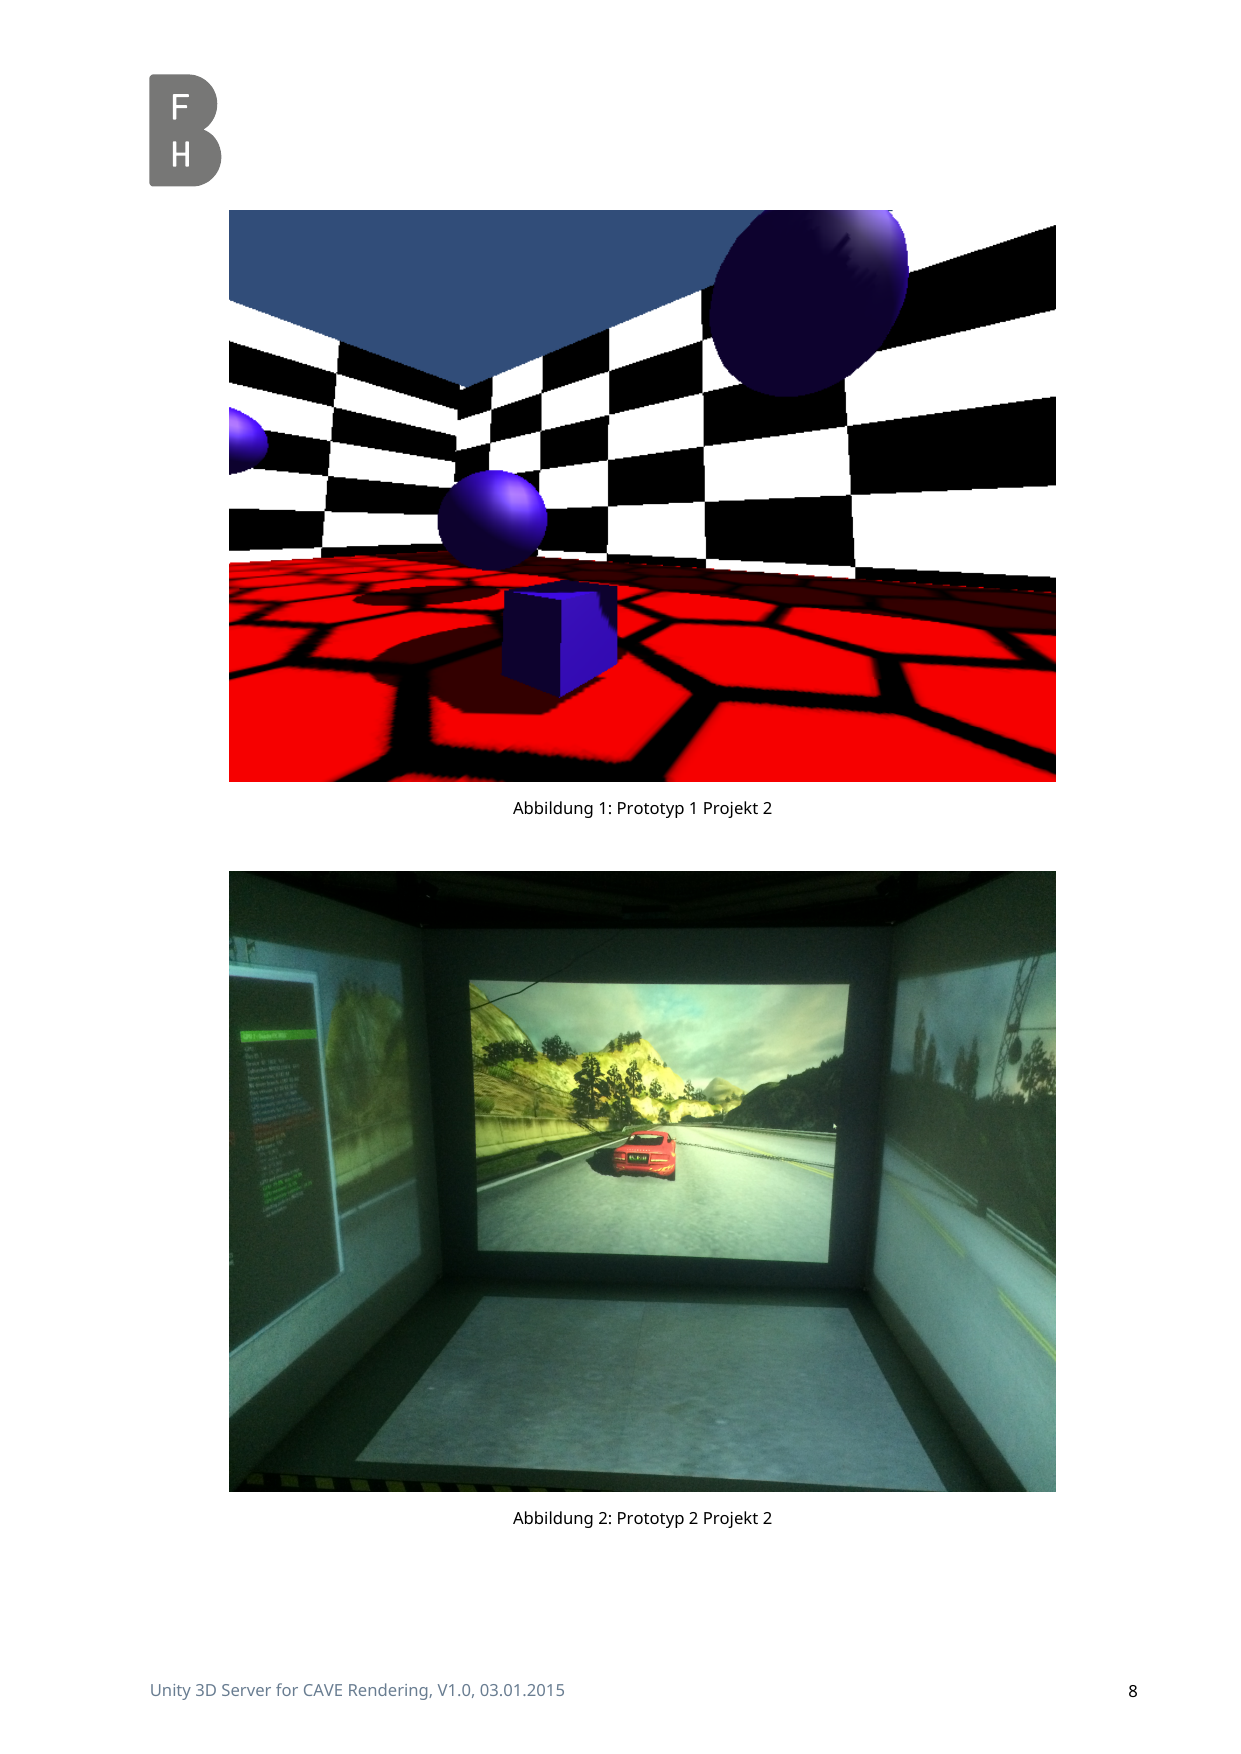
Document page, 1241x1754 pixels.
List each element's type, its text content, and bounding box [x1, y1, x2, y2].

picture [229, 210, 1056, 782]
text Abbildung 1: Prototyp 1 Projekt 2 [149, 794, 1136, 819]
picture [229, 871, 1056, 1492]
text Abbildung 2: Prototyp 2 Projekt 2 [149, 1504, 1136, 1529]
